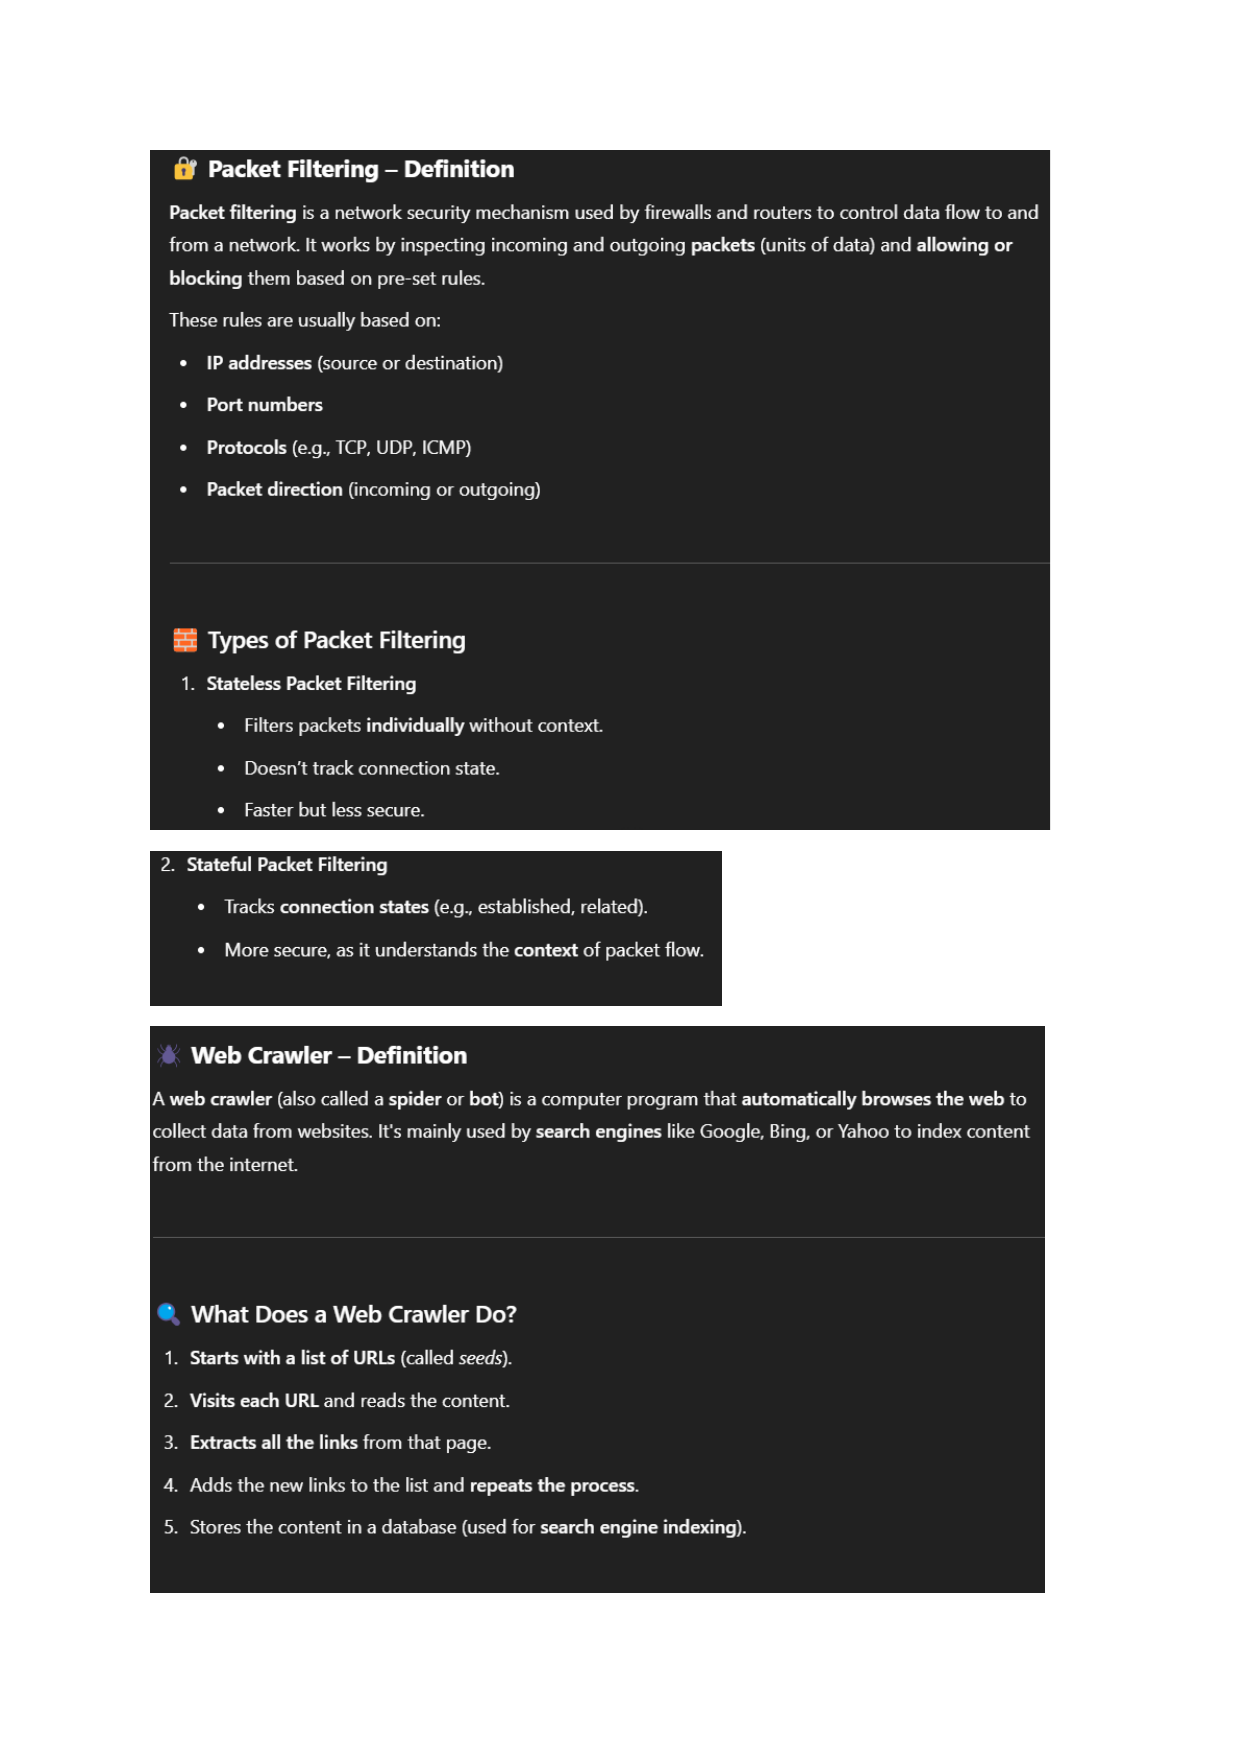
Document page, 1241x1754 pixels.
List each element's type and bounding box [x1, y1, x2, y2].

picture [150, 150, 1050, 830]
picture [150, 1026, 1045, 1593]
picture [150, 851, 722, 1006]
